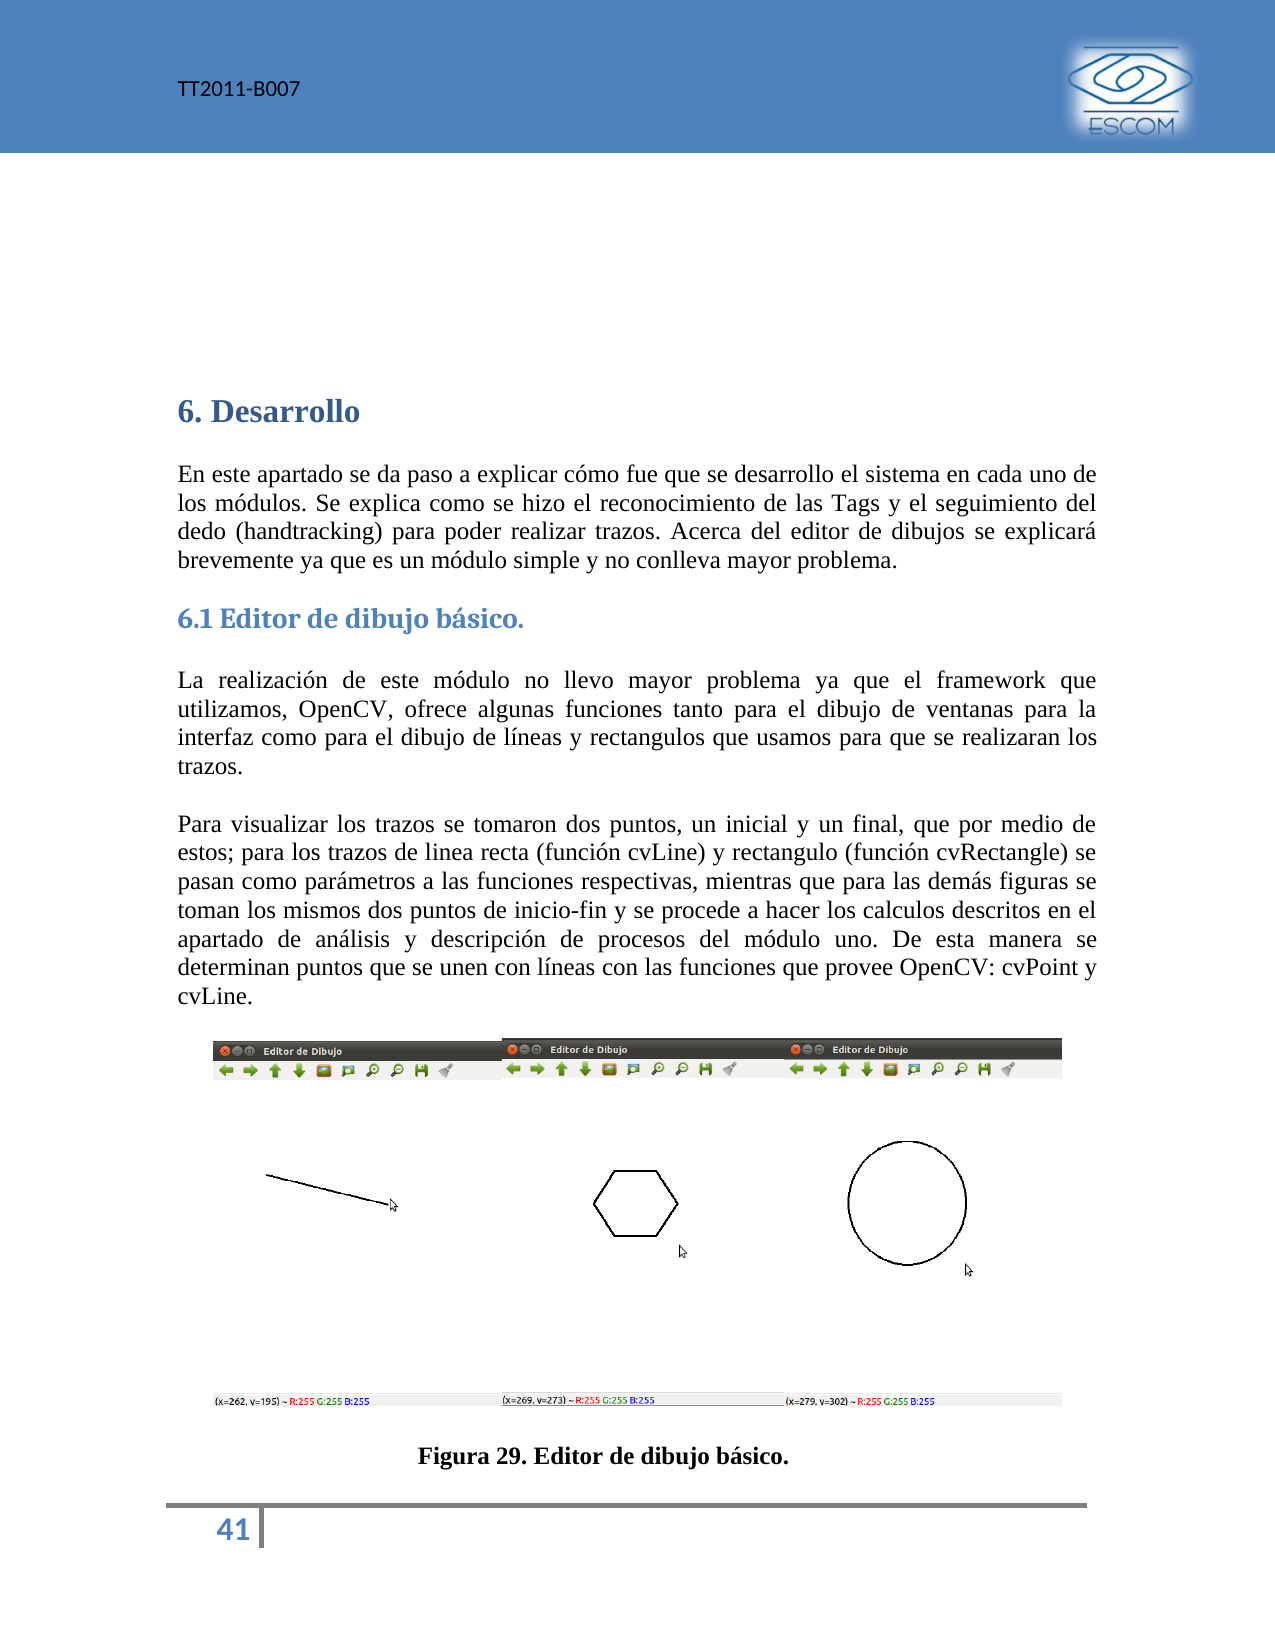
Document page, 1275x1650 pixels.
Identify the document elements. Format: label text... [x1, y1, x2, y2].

text En este apartado se da paso a explicar cómo fue que se desarrollo el sistema en cada uno de los módulos. Se explica como se hizo el reconocimiento de las Tags y el seguimiento del dedo (handtracking) para poder realizar trazos. Acerca del editor de dibujos se explicará brevemente ya que es un módulo simple y no conlleva mayor problema. [177, 459, 1098, 574]
subtitle 6.1 Editor de dibujo básico. [177, 603, 1098, 636]
subtitle 6. Desarrollo [177, 392, 1098, 430]
text La realización de este módulo no llevo mayor problema ya que el framework que utilizamos, OpenCV, ofrece algunas funciones tanto para el dibujo de ventanas para la interfaz como para el dibujo de líneas y rectangulos que usamos para que se realizaran los trazos. [177, 665, 1098, 780]
text Para visualizar los trazos se tomaron dos puntos, un inicial y un final, que por medio de estos; para los trazos de linea recta (función cvLine) y rectangulo (función cvRectangle) se pasan como parámetros a las funciones respectivas, mientras que para las demás figuras se toman los mismos dos puntos de inicio-fin y se procede a hacer los calculos descritos en el apartado de análisis y descripción de procesos del módulo uno. De esta manera se determinan puntos que se unen con líneas con las funciones que provee OpenCV: cvPoint y cvLine. [177, 809, 1098, 1010]
picture [1082, 55, 1178, 122]
picture [213, 1038, 1062, 1406]
